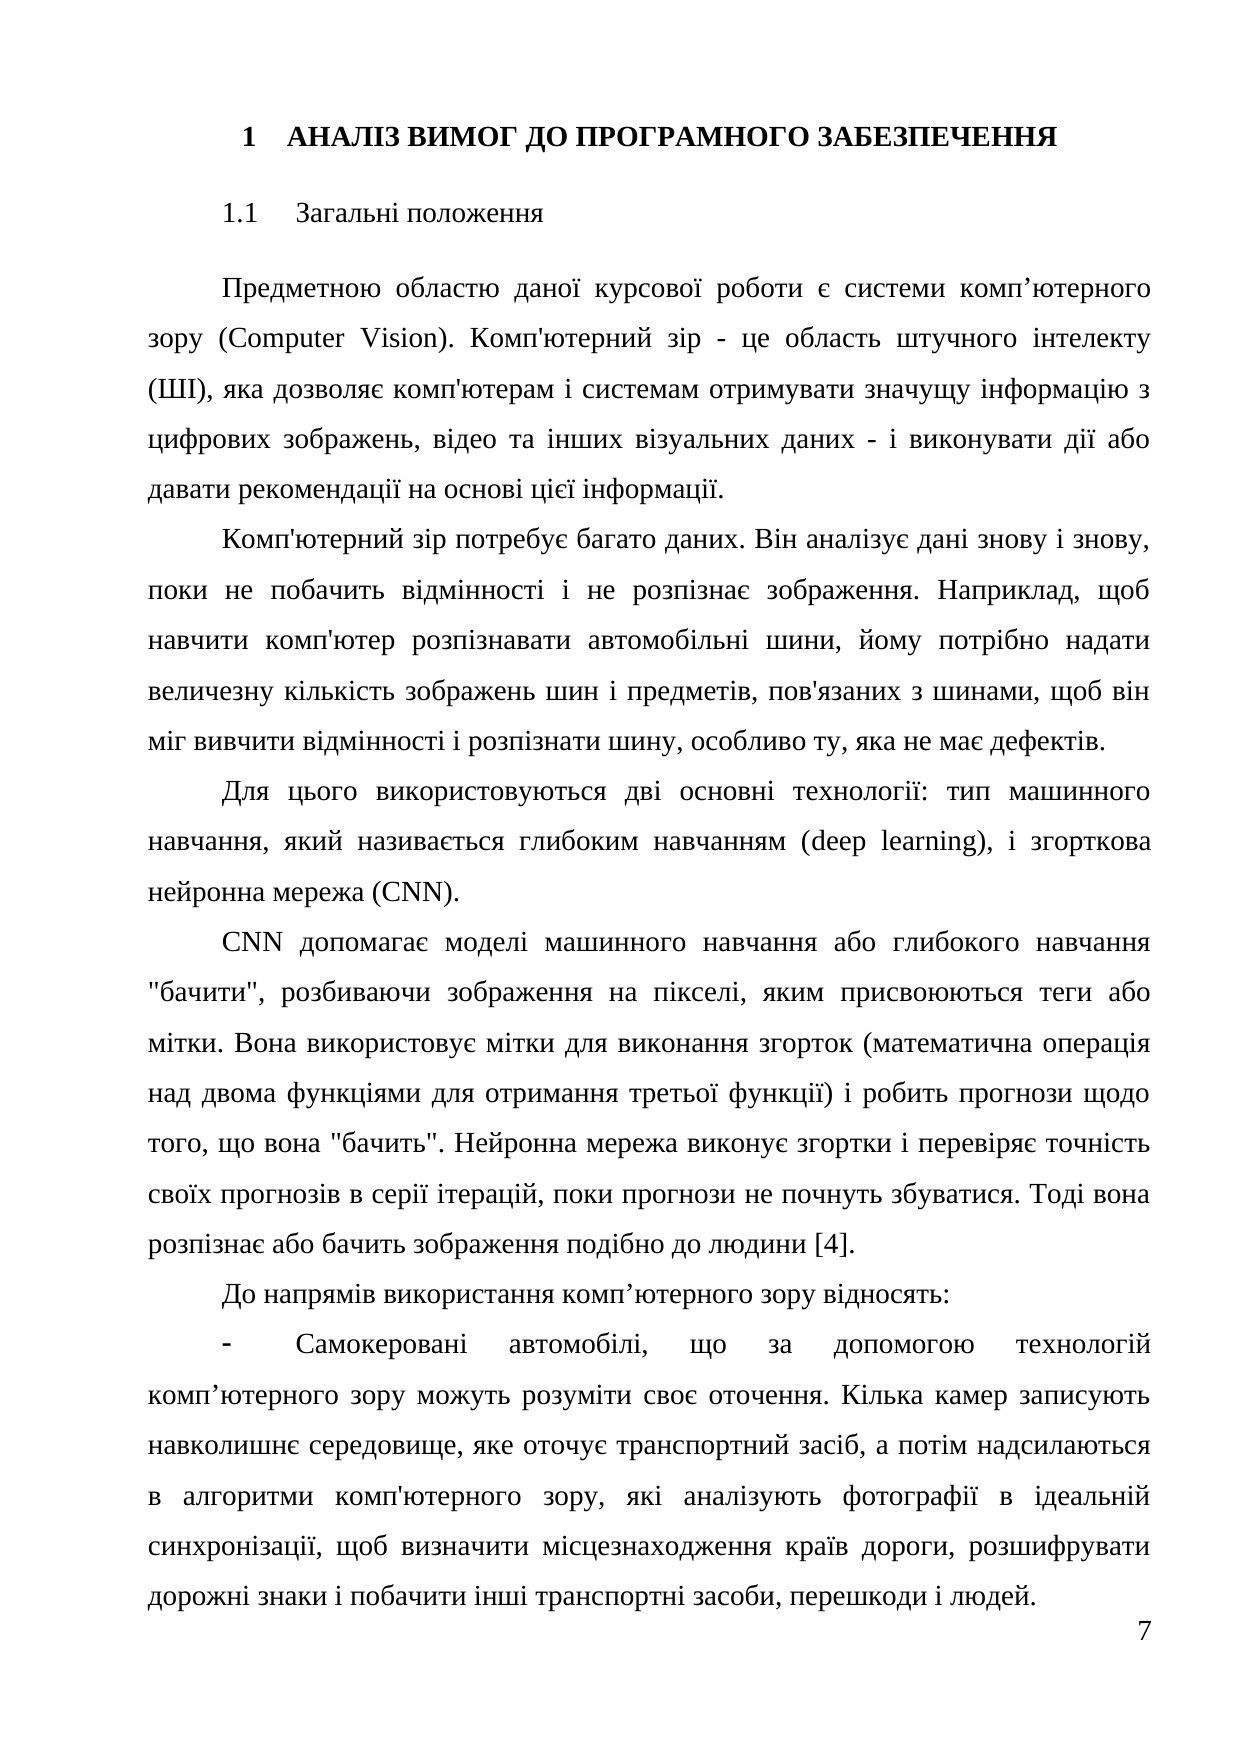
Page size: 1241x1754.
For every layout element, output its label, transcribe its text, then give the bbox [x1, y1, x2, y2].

text Предметною областю даної курсової роботи є системи комп’ютерного зору (Computer Vision). Комп'ютерний зір - це область штучного інтелекту (ШІ), яка дозволяє комп'ютерам і системам отримувати значущу інформацію з цифрових зображень, відео та інших візуальних даних - і виконувати дії або давати рекомендації на основі цієї інформації. [148, 270, 1152, 505]
list Самокеровані автомобілі, що за допомогою технологій комп’ютерного зору можуть розуміти своє оточення. Кілька камер записують навколишнє середовище, яке оточує транспортний засіб, а потім надсилаються в алгоритми комп'ютерного зору, які аналізують фотографії в ідеальній синхронізації, щоб визначити місцезнаходження країв дороги, розшифрувати дорожні знаки і побачити інші транспортні засоби, перешкоди і людей. [148, 1327, 1152, 1612]
text Для цього використовуються дві основні технології: тип машинного навчання, який називається глибоким навчанням (deep learning), і згорткова нейронна мережа (CNN). [148, 773, 1152, 907]
subtitle Загальні положення [222, 195, 1152, 228]
text CNN допомагає моделі машинного навчання або глибокого навчання "бачити", розбиваючи зображення на пікселі, яким присвоюються теги або мітки. Вона використовує мітки для виконання згорток (математична операція над двома функціями для отримання третьої функції) і робить прогнози щодо того, що вона "бачить". Нейронна мережа виконує згортки і перевіряє точність своїх прогнозів в серії ітерацій, поки прогнози не почнуть збуватися. Тоді вона розпізнає або бачить зображення подібно до людини [4]. [148, 924, 1152, 1259]
subtitle АНАЛІЗ ВИМОГ ДО ПРОГРАМНОГО ЗАБЕЗПЕЧЕННЯ [148, 119, 1152, 153]
text Комп'ютерний зір потребує багато даних. Він аналізує дані знову і знову, поки не побачить відмінності і не розпізнає зображення. Наприклад, щоб навчити комп'ютер розпізнавати автомобільні шини, йому потрібно надати величезну кількість зображень шин і предметів, пов'язаних з шинами, щоб він міг вивчити відмінності і розпізнати шину, особливо ту, яка не має дефектів. [148, 522, 1152, 756]
text До напрямів використання комп’ютерного зору відносять: [148, 1276, 1152, 1310]
